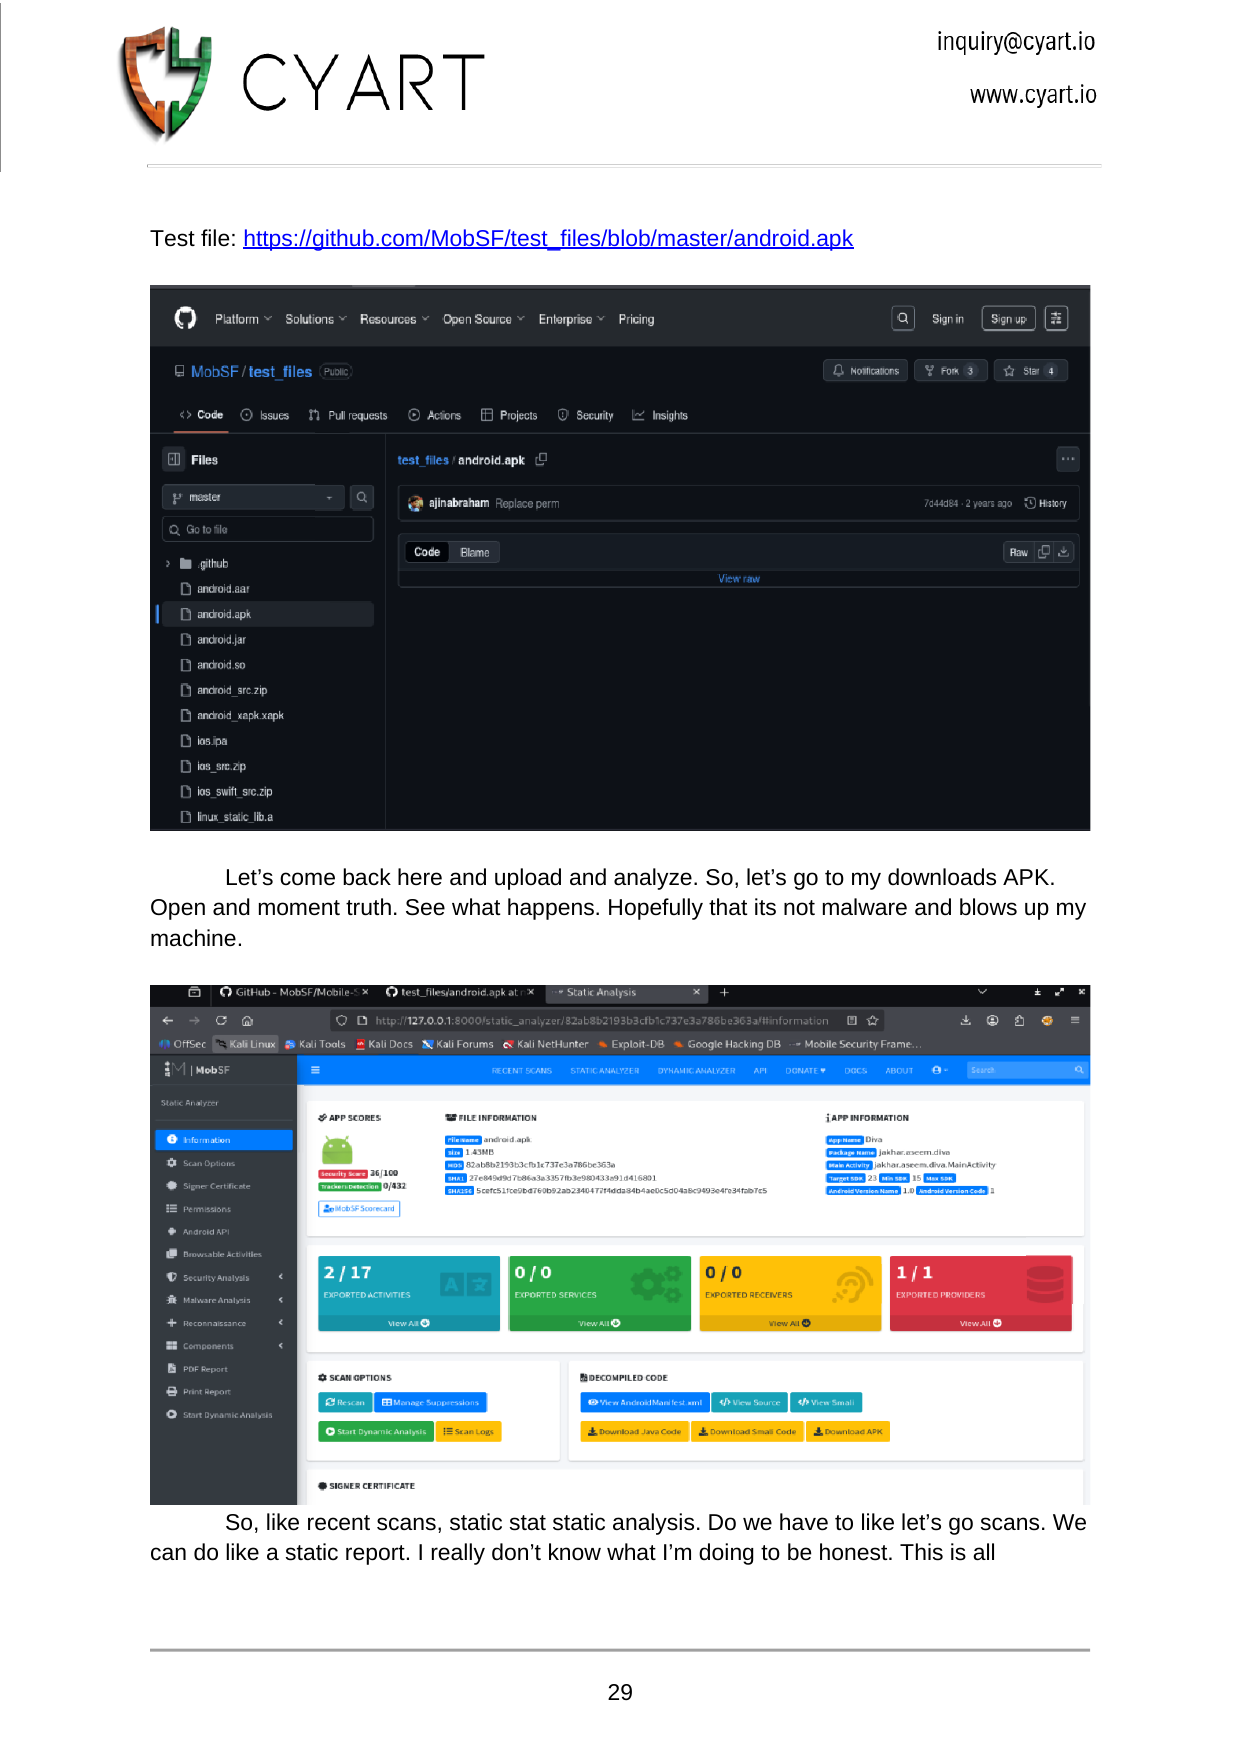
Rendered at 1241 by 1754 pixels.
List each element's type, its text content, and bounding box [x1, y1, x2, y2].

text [150, 1509, 1090, 1565]
picture [0, 3, 1241, 172]
picture [150, 985, 1091, 1505]
text Test file: https://github.com/MobSF/test_files/blob/master/android.apk [150, 224, 1090, 251]
text Let’s come back here and upload and analyze. So, let’s go to my downloads APK. Open and moment truth. See what happens. Hopefully that its not malware and blows up my machine. [150, 864, 1090, 951]
picture [150, 285, 1091, 831]
